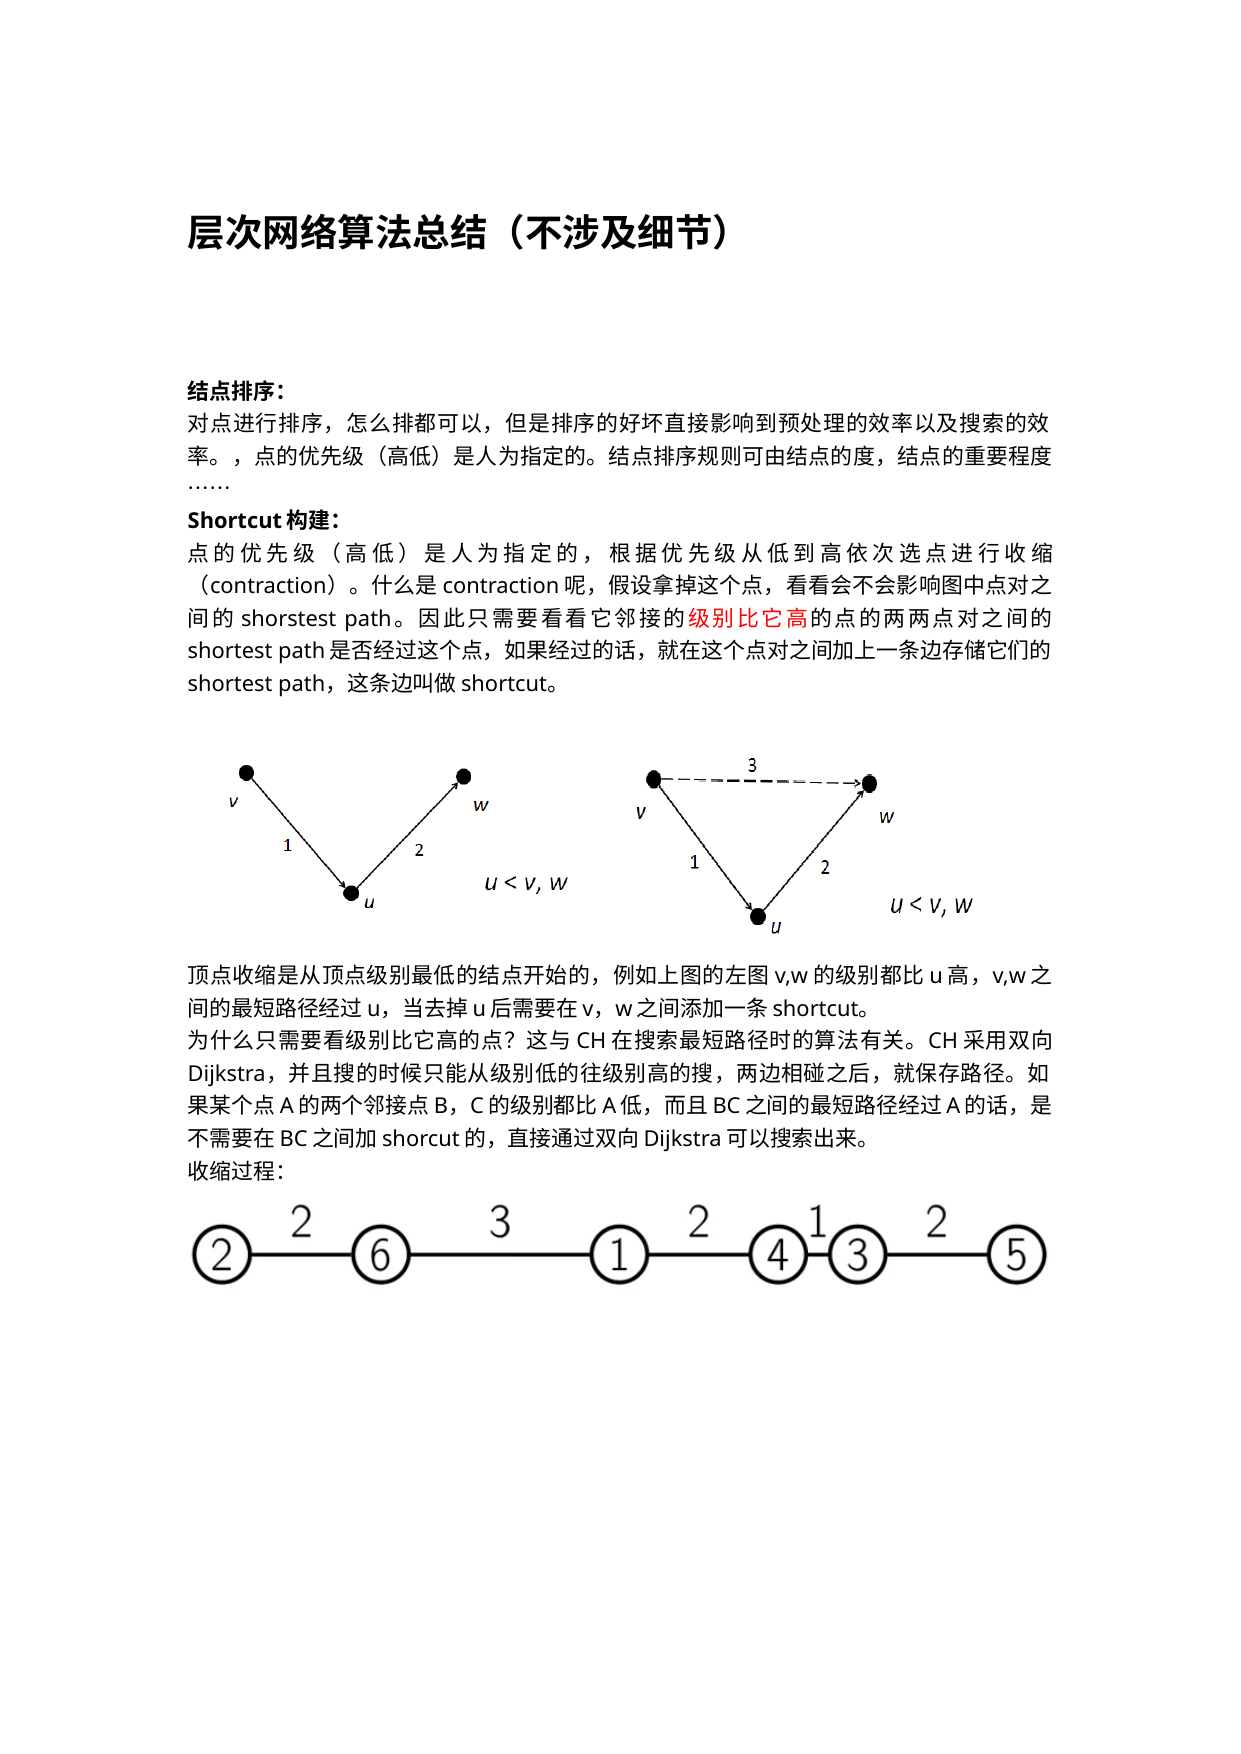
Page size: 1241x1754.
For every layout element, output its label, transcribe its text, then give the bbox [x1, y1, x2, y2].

text Shortcut构建： [187, 503, 1053, 536]
text 对点进行排序，怎么排都可以，但是排序的好坏直接影响到预处理的效率以及搜索的效率。，点的优先级（高低）是人为指定的。结点排序规则可由结点的度，结点的重要程度…… [187, 406, 1053, 503]
text 结点排序： [187, 373, 1053, 406]
text 收缩过程： [187, 1153, 1053, 1185]
subtitle 层次网络算法总结（不涉及细节） [187, 197, 1053, 262]
picture [187, 1185, 1053, 1301]
text 顶点收缩是从顶点级别最低的结点开始的，例如上图的左图v,w的级别都比u高，v,w之间的最短路径经过u，当去掉u后需要在v，w之间添加一条shortcut。 [187, 958, 1053, 1023]
picture [187, 734, 999, 955]
text 为什么只需要看级别比它高的点？这与CH在搜索最短路径时的算法有关。CH采用双向Dijkstra，并且搜的时候只能从级别低的往级别高的搜，两边相碰之后，就保存路径。如果某个点A的两个邻接点B，C的级别都比A低，而且BC之间的最短路径经过A的话，是不需要在BC之间加shorcut的，直接通过双向Dijkstra可以搜索出来。 [187, 1023, 1053, 1153]
text 点的优先级（高低）是人为指定的，根据优先级从低到高依次选点进行收缩（contraction）。什么是contraction呢，假设拿掉这个点，看看会不会影响图中点对之间的shorstest path。因此只需要看看它邻接的级别比它高的点的两两点对之间的shortest path是否经过这个点，如果经过的话，就在这个点对之间加上一条边存储它们的shortest path，这条边叫做shortcut。 [187, 536, 1053, 698]
